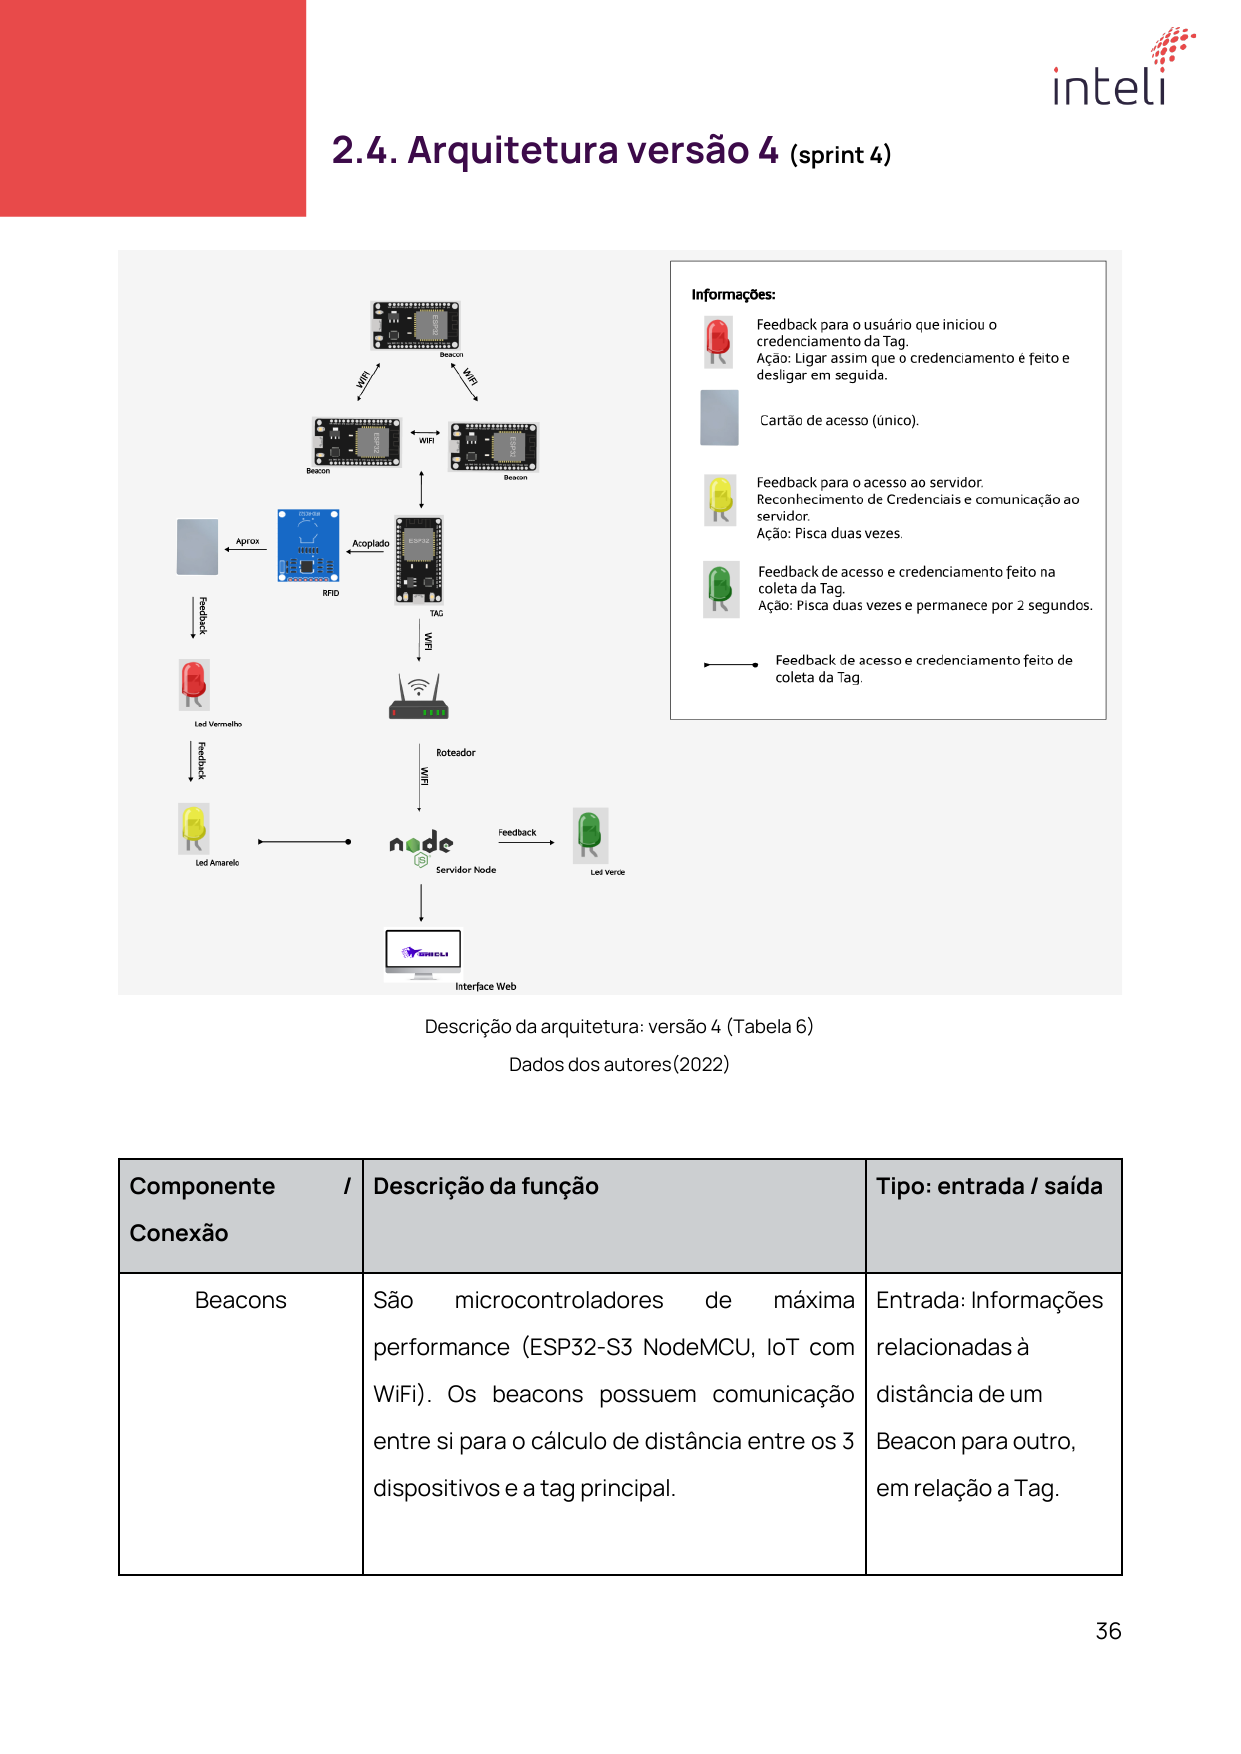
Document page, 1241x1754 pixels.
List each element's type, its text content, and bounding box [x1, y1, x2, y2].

picture [0, 0, 307, 217]
table_header Descrição da função [364, 1160, 865, 1272]
table_header Tipo: entrada / saída [867, 1160, 1121, 1272]
picture [1054, 27, 1197, 105]
subtitle 2.4. Arquitetura versão 4 (sprint 4) [118, 124, 1122, 175]
table_header Componente / Conexão [120, 1160, 362, 1272]
table_cell Beacons [120, 1274, 362, 1574]
text Descrição da arquitetura: versão 4 (Tabela 6) Dados dos autores(2022) [118, 1013, 1122, 1077]
table_cell Entrada: Informações relacionadas à distância de um Beacon para outro, em relação a Tag. Saída: Distância de cada Beacon em relação à Tag. [867, 1274, 1121, 1574]
picture [118, 250, 1123, 995]
